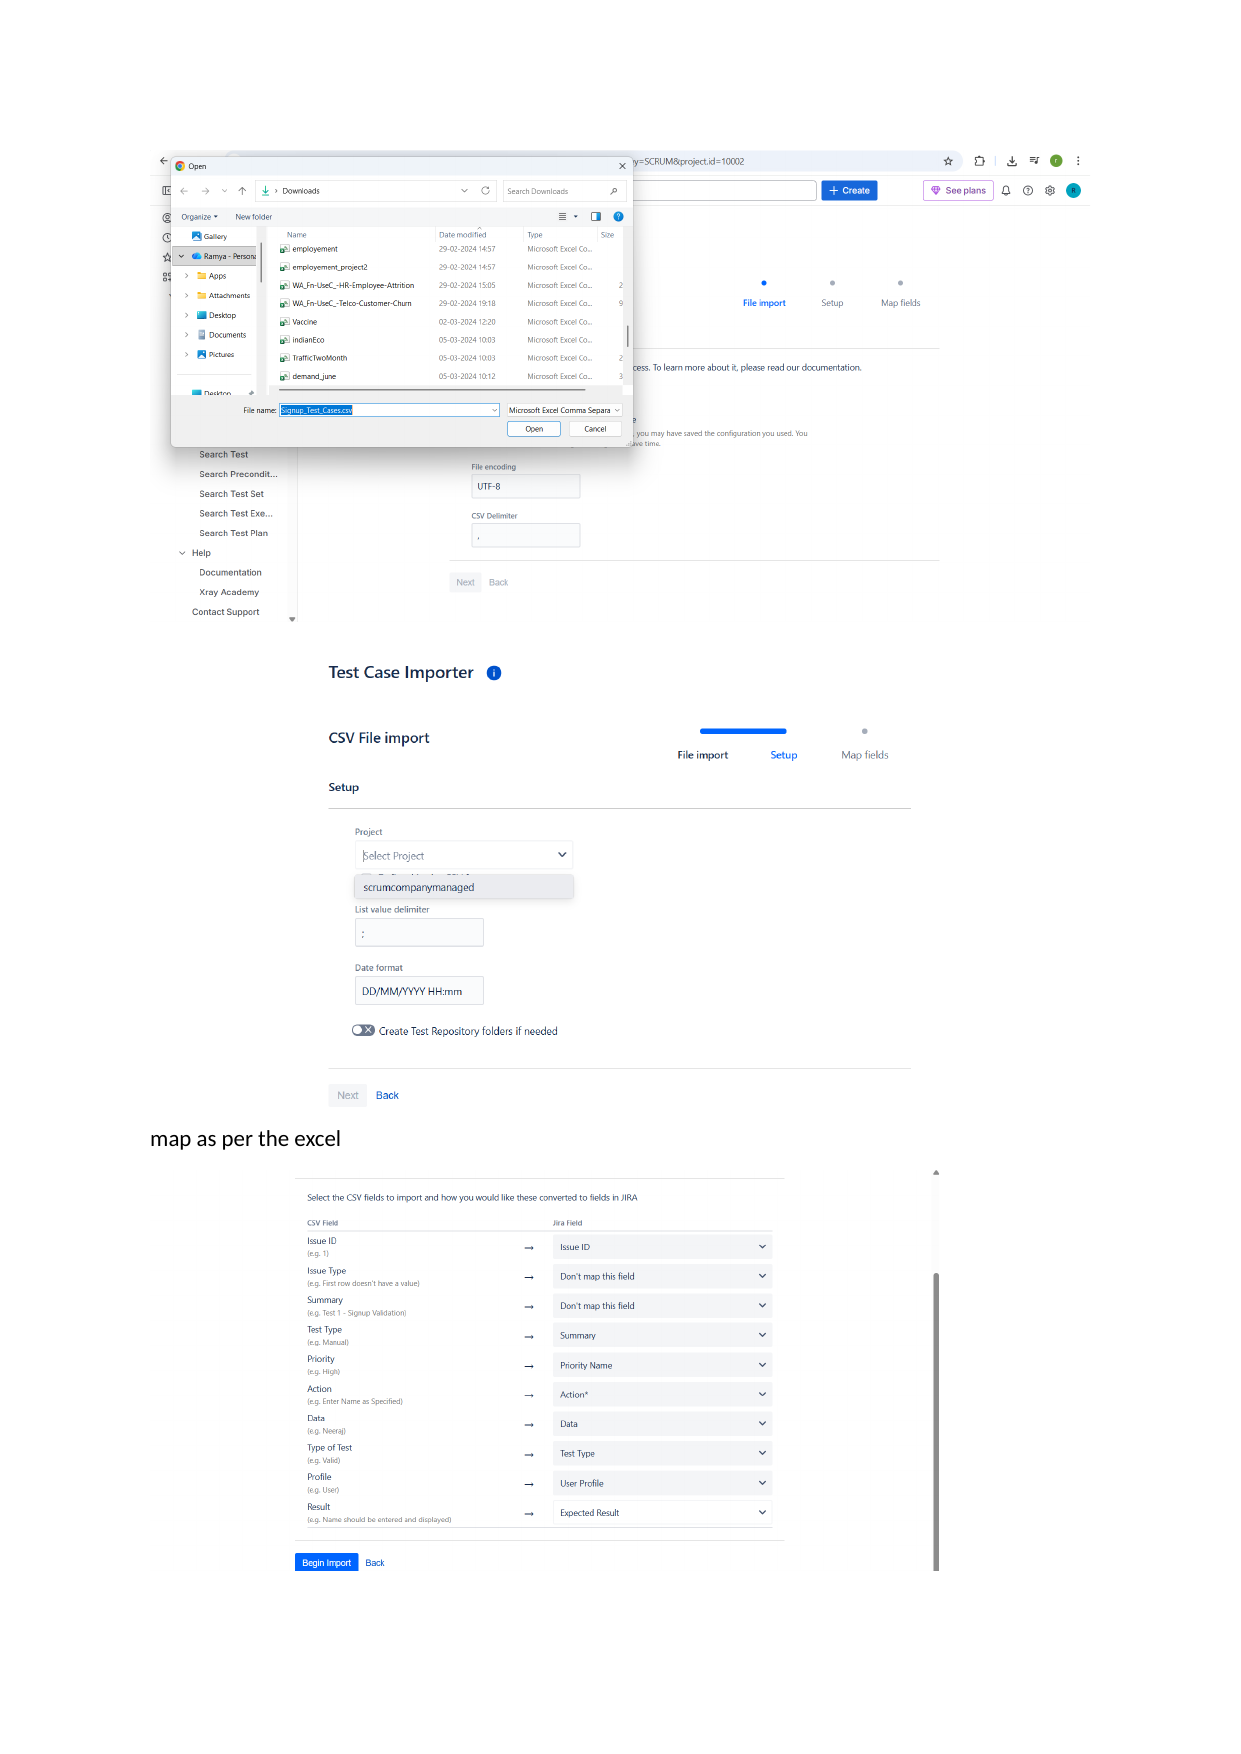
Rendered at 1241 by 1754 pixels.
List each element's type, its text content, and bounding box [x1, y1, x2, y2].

picture [150, 640, 1091, 1122]
picture [150, 150, 1091, 622]
picture [150, 1170, 940, 1571]
text map as per the excel [150, 1122, 1090, 1152]
